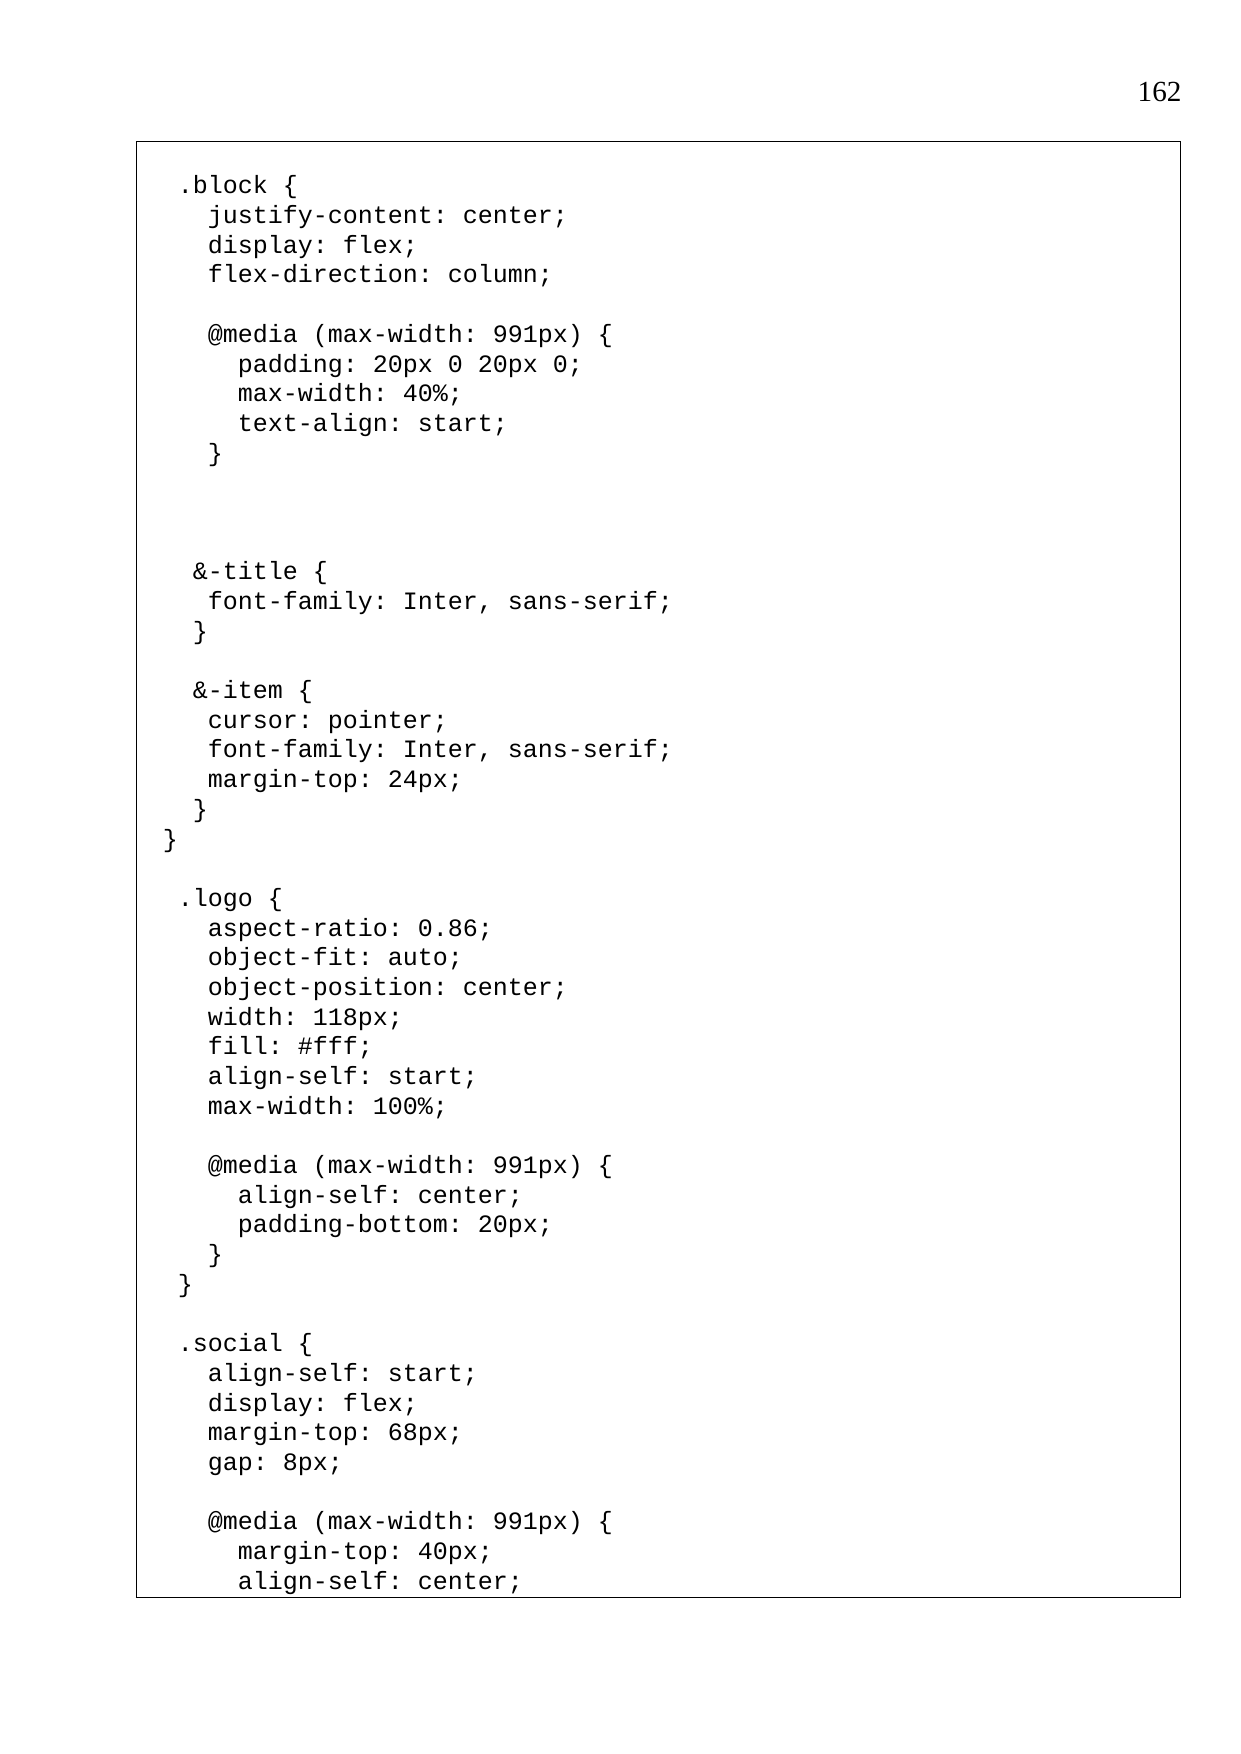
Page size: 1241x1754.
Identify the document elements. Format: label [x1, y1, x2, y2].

table_header [137, 142, 1180, 1597]
